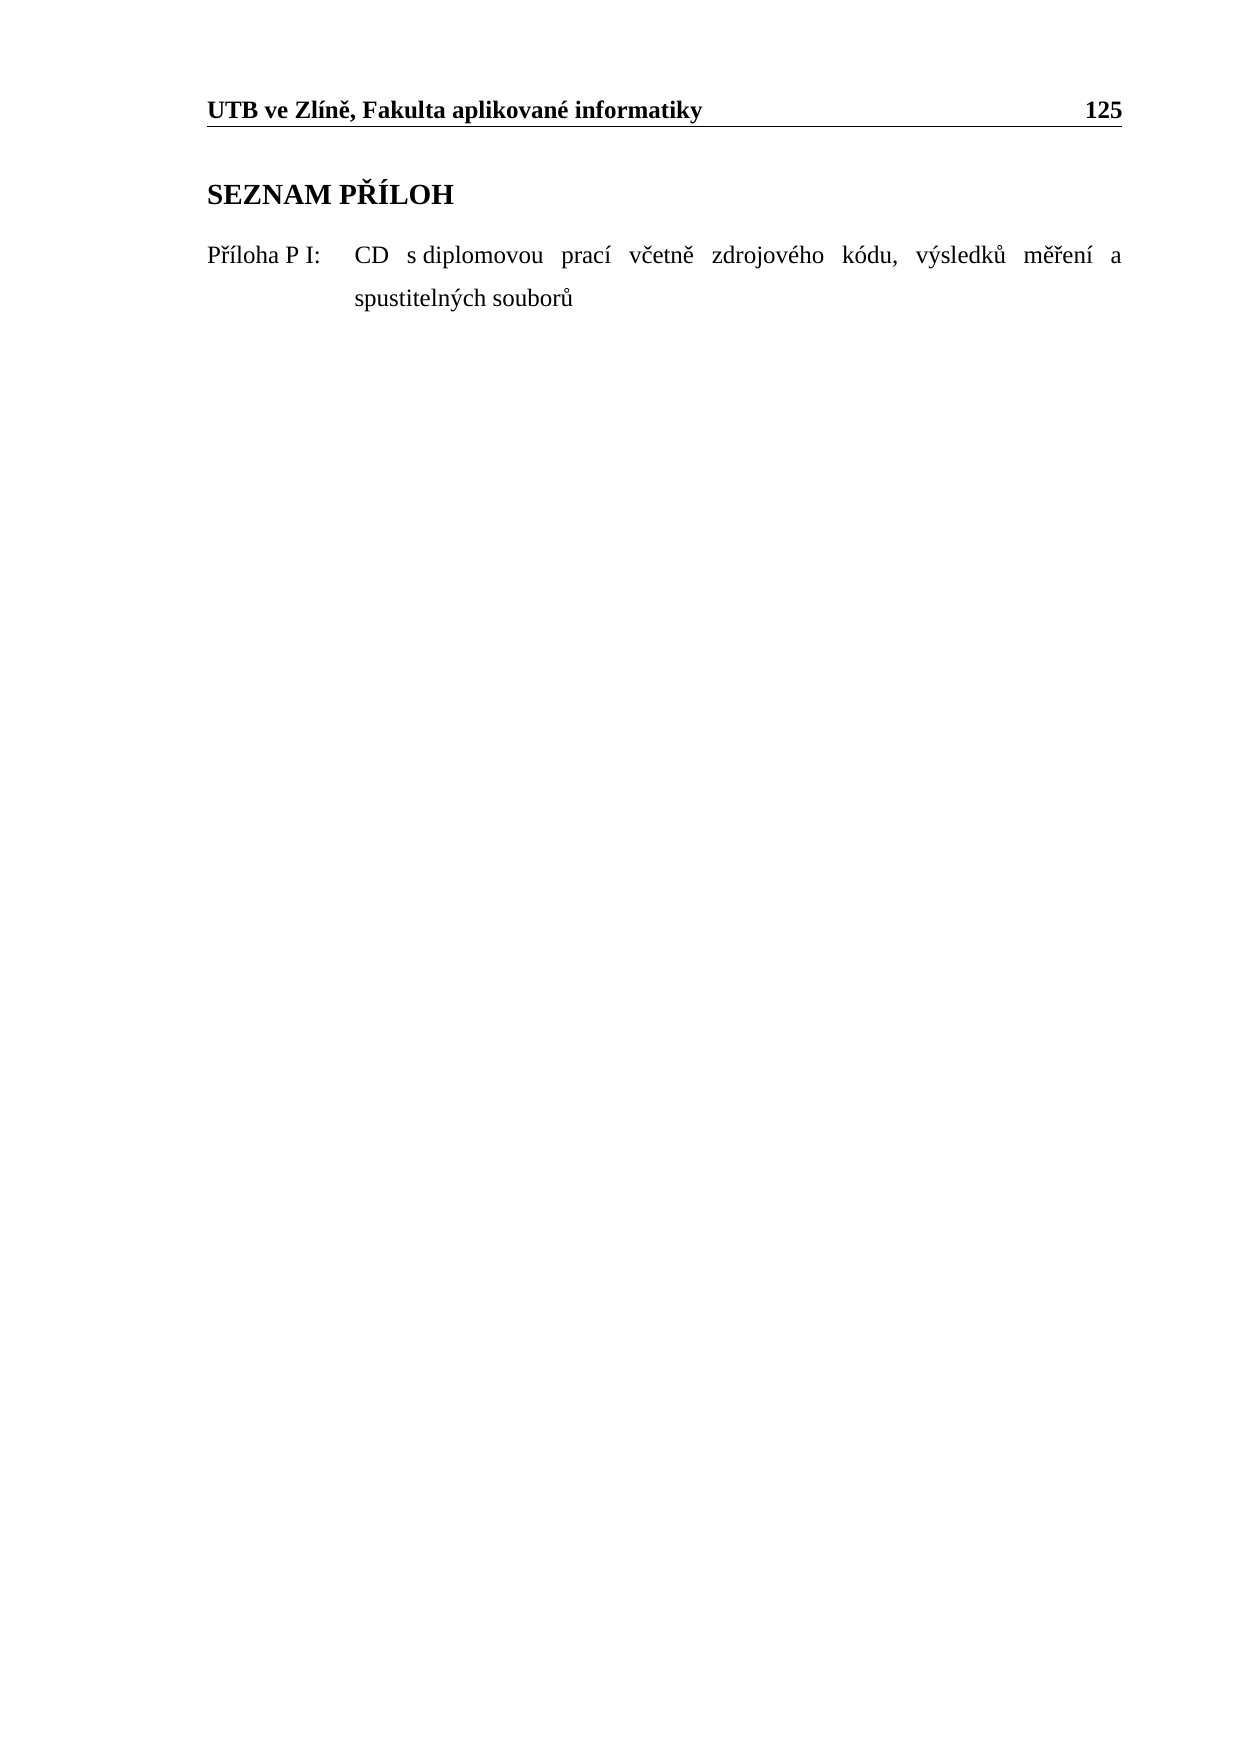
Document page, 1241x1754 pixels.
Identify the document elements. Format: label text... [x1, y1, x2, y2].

text Příloha P I: CD s diplomovou prací včetně zdrojového kódu, výsledků měření a spustitelných souborů [207, 240, 1122, 312]
text Seznam Příloh [207, 177, 1122, 211]
